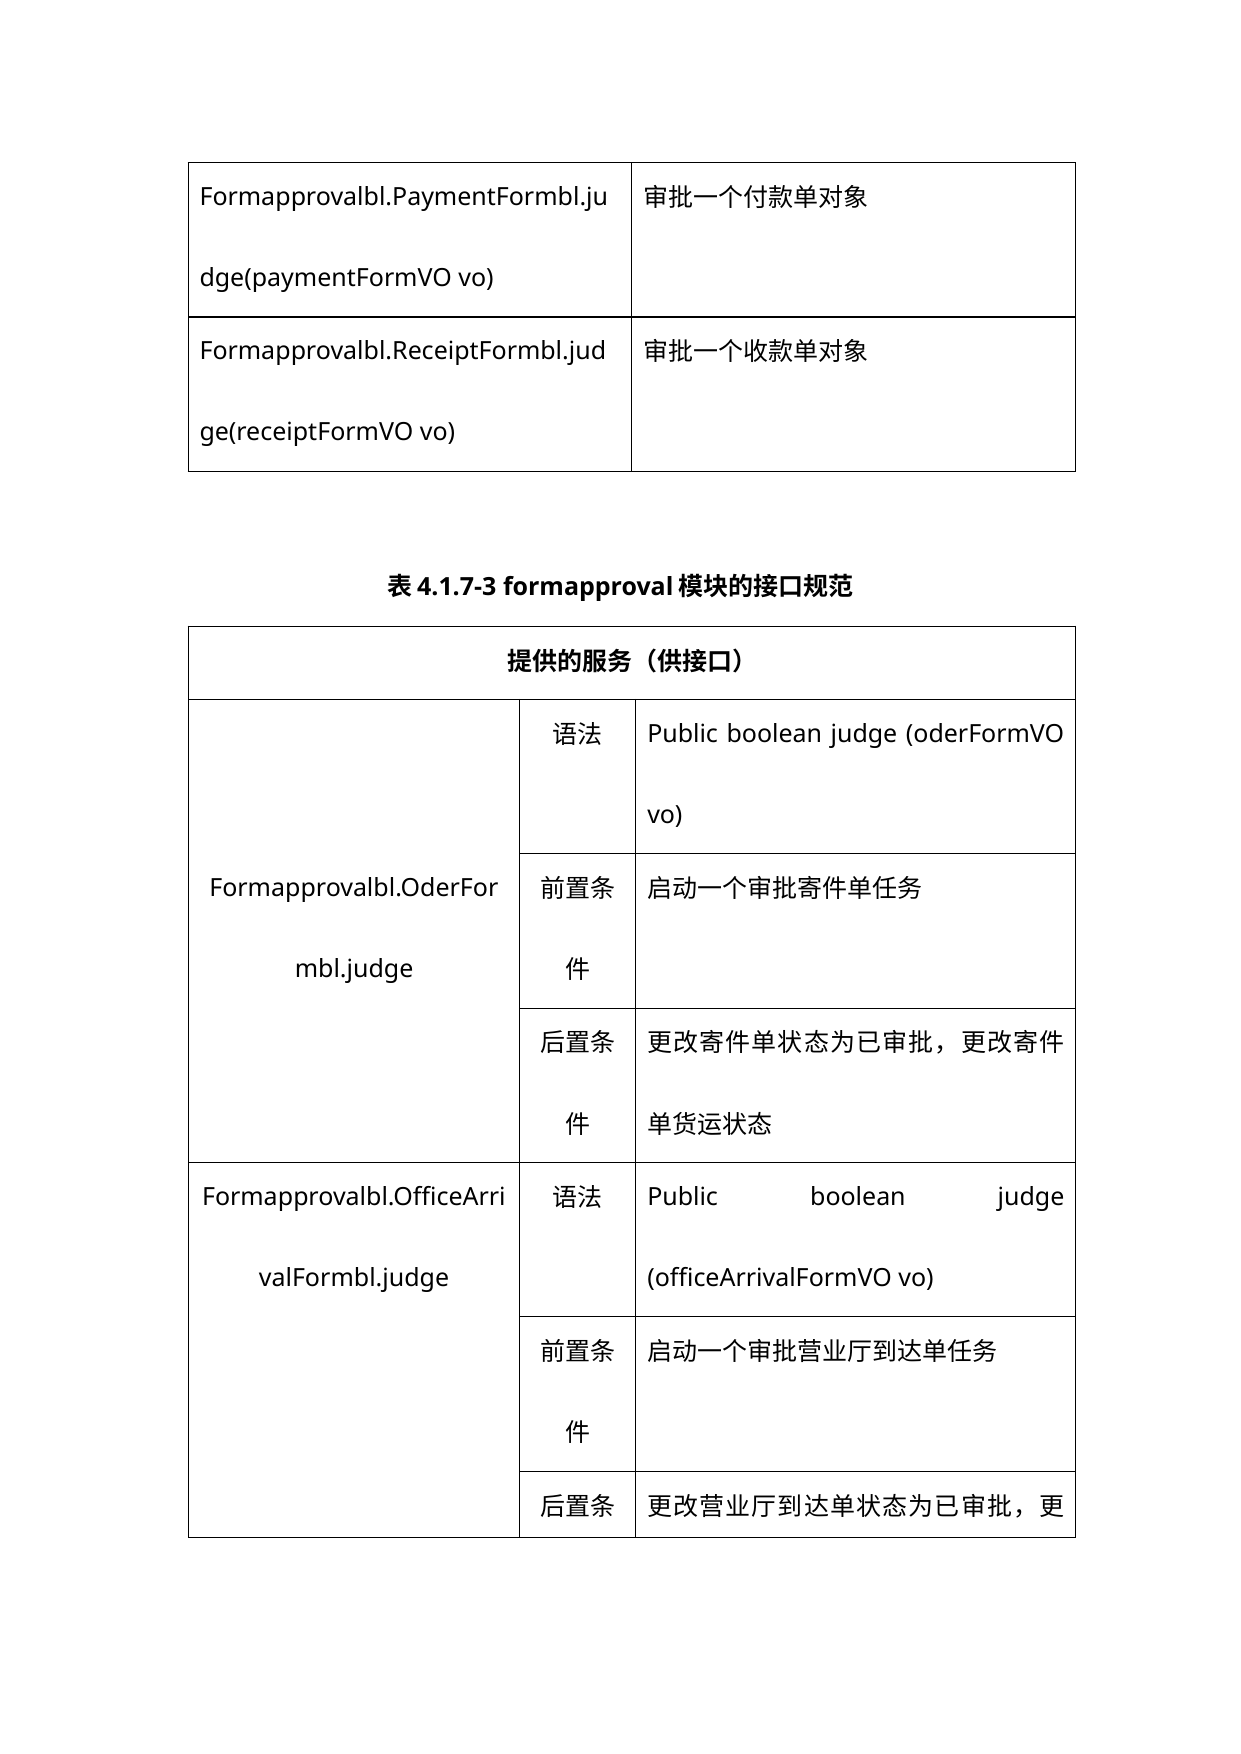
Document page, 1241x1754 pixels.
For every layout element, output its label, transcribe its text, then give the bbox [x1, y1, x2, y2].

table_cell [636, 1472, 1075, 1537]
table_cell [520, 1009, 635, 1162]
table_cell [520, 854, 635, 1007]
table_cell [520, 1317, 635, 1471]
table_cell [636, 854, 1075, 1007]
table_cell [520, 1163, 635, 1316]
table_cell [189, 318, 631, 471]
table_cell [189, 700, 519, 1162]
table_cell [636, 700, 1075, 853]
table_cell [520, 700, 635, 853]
text 表4.1.7-3 formapproval模块的接口规范 [187, 552, 1053, 617]
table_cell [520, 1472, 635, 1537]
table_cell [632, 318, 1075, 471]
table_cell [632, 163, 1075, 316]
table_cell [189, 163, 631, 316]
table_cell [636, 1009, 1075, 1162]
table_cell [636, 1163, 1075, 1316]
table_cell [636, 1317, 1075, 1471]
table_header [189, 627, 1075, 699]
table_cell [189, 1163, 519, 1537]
